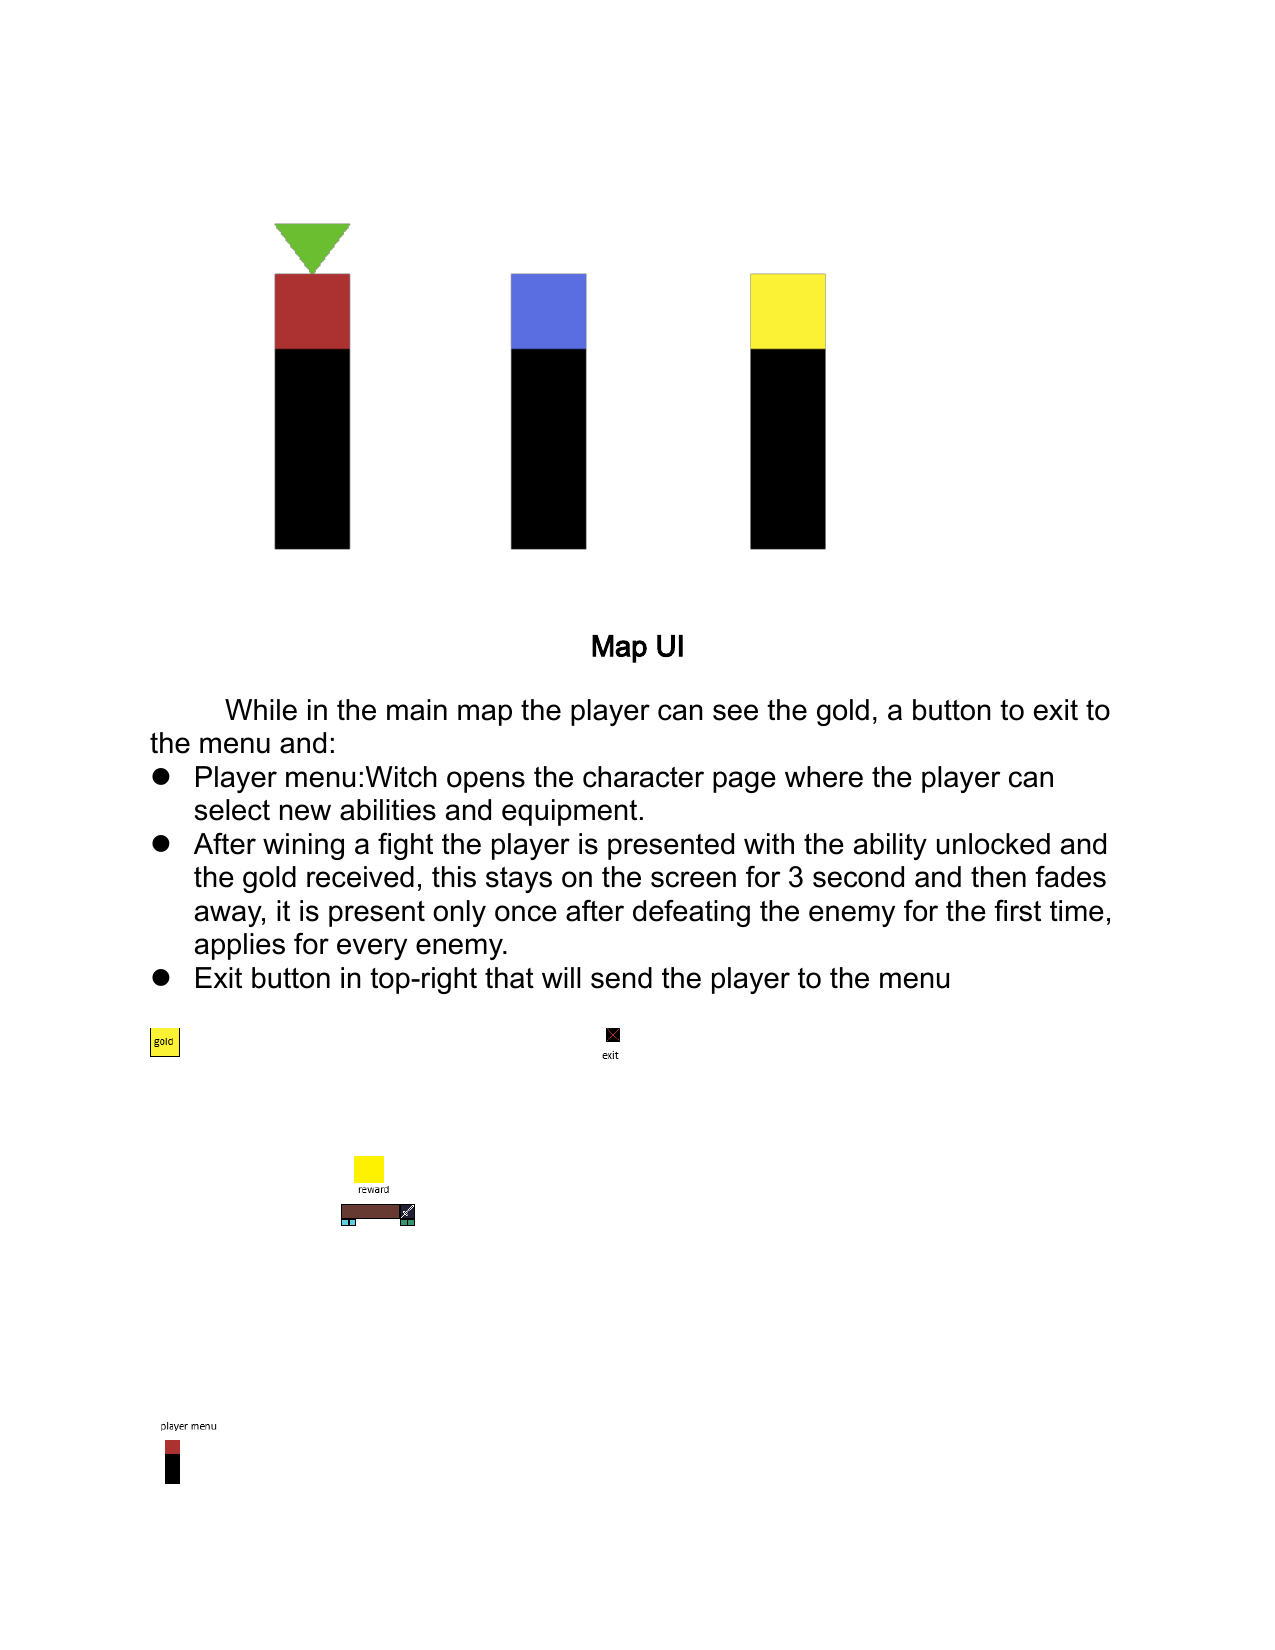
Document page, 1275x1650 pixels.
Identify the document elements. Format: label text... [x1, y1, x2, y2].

list Player menu:Witch opens the character page where the player can select new abilities and equipment. [150, 760, 1125, 827]
picture [150, 150, 951, 580]
subtitle Map UI [150, 629, 1125, 662]
text While in the main map the player can see the gold, a button to exit to the menu and: [150, 693, 1125, 760]
list Exit button in top-right that will send the player to the menu [150, 961, 1125, 994]
list After wining a fight the player is presented with the ability unlocked and the gold received, this stays on the screen for 3 second and then fades away, it is present only once after defeating the enemy for the first time, applies for every enemy. [150, 827, 1125, 961]
picture [150, 1028, 620, 1498]
